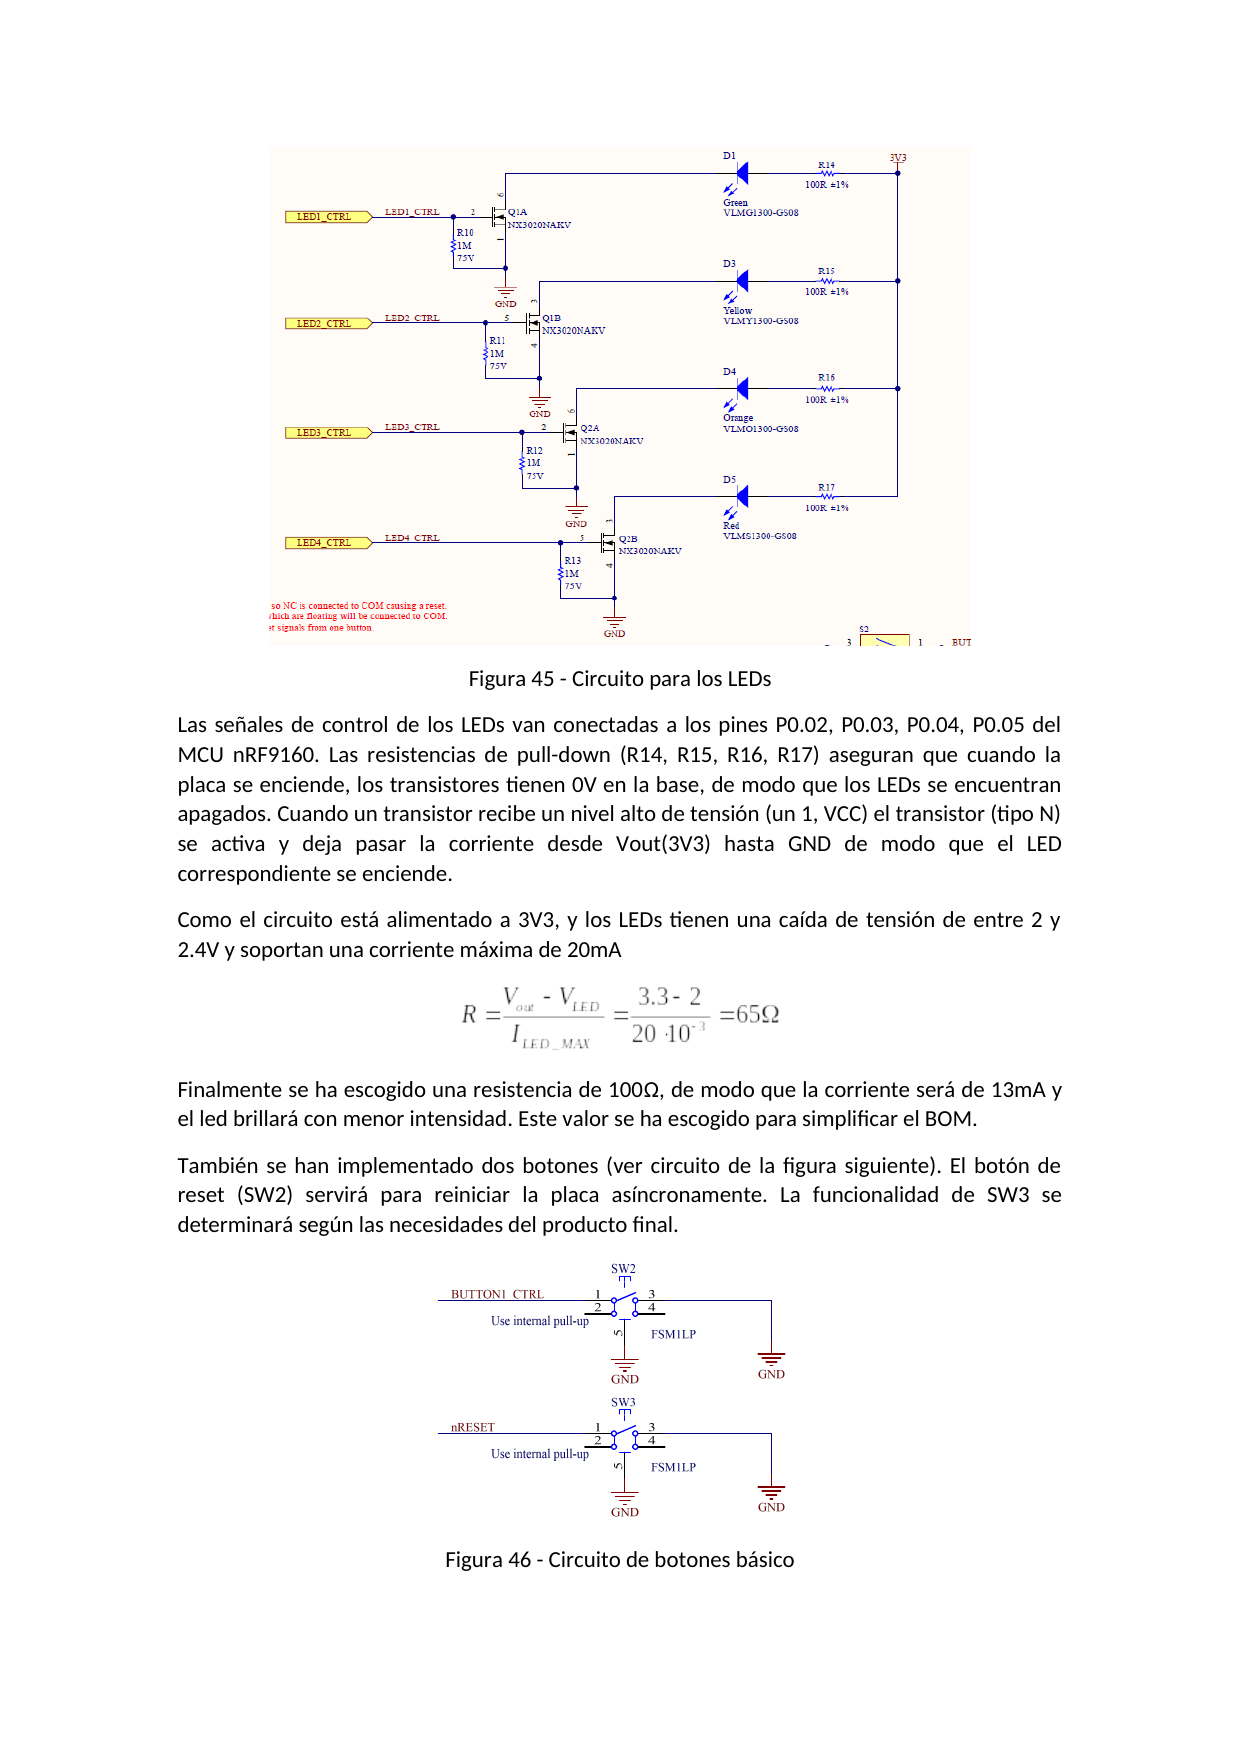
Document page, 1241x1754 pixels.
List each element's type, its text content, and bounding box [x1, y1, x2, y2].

picture [269, 147, 972, 646]
text Finalmente se ha escogido una resistencia de 100Ω, de modo que la corriente será de 13mA y el led brillará con menor intensidad. Este valor se ha escogido para simplificar el BOM. [177, 1075, 1063, 1132]
text Las señales de control de los LEDs van conectadas a los pines P0.02, P0.03, P0.04, P0.05 del MCU nRF9160. Las resistencias de pull-down (R14, R15, R16, R17) aseguran que cuando la placa se enciende, los transistores tienen 0V en la base, de modo que los LEDs se encuentran apagados. Cuando un transistor recibe un nivel alto de tensión (un 1, VCC) el transistor (tipo N) se activa y deja pasar la corriente desde Vout(3V3) hasta GND de modo que el LED correspondiente se enciende. [177, 711, 1063, 887]
text Como el circuito está alimentado a 3V3, y los LEDs tienen una caída de tensión de entre 2 y 2.4V y soportan una corriente máxima de 20mA [177, 905, 1063, 963]
text También se han implementado dos botones (ver circuito de la figura siguiente). El botón de reset (SW2) servirá para reiniciar la placa asíncronamente. La funcionalidad de SW3 se determinará según las necesidades del producto final. [177, 1151, 1063, 1238]
